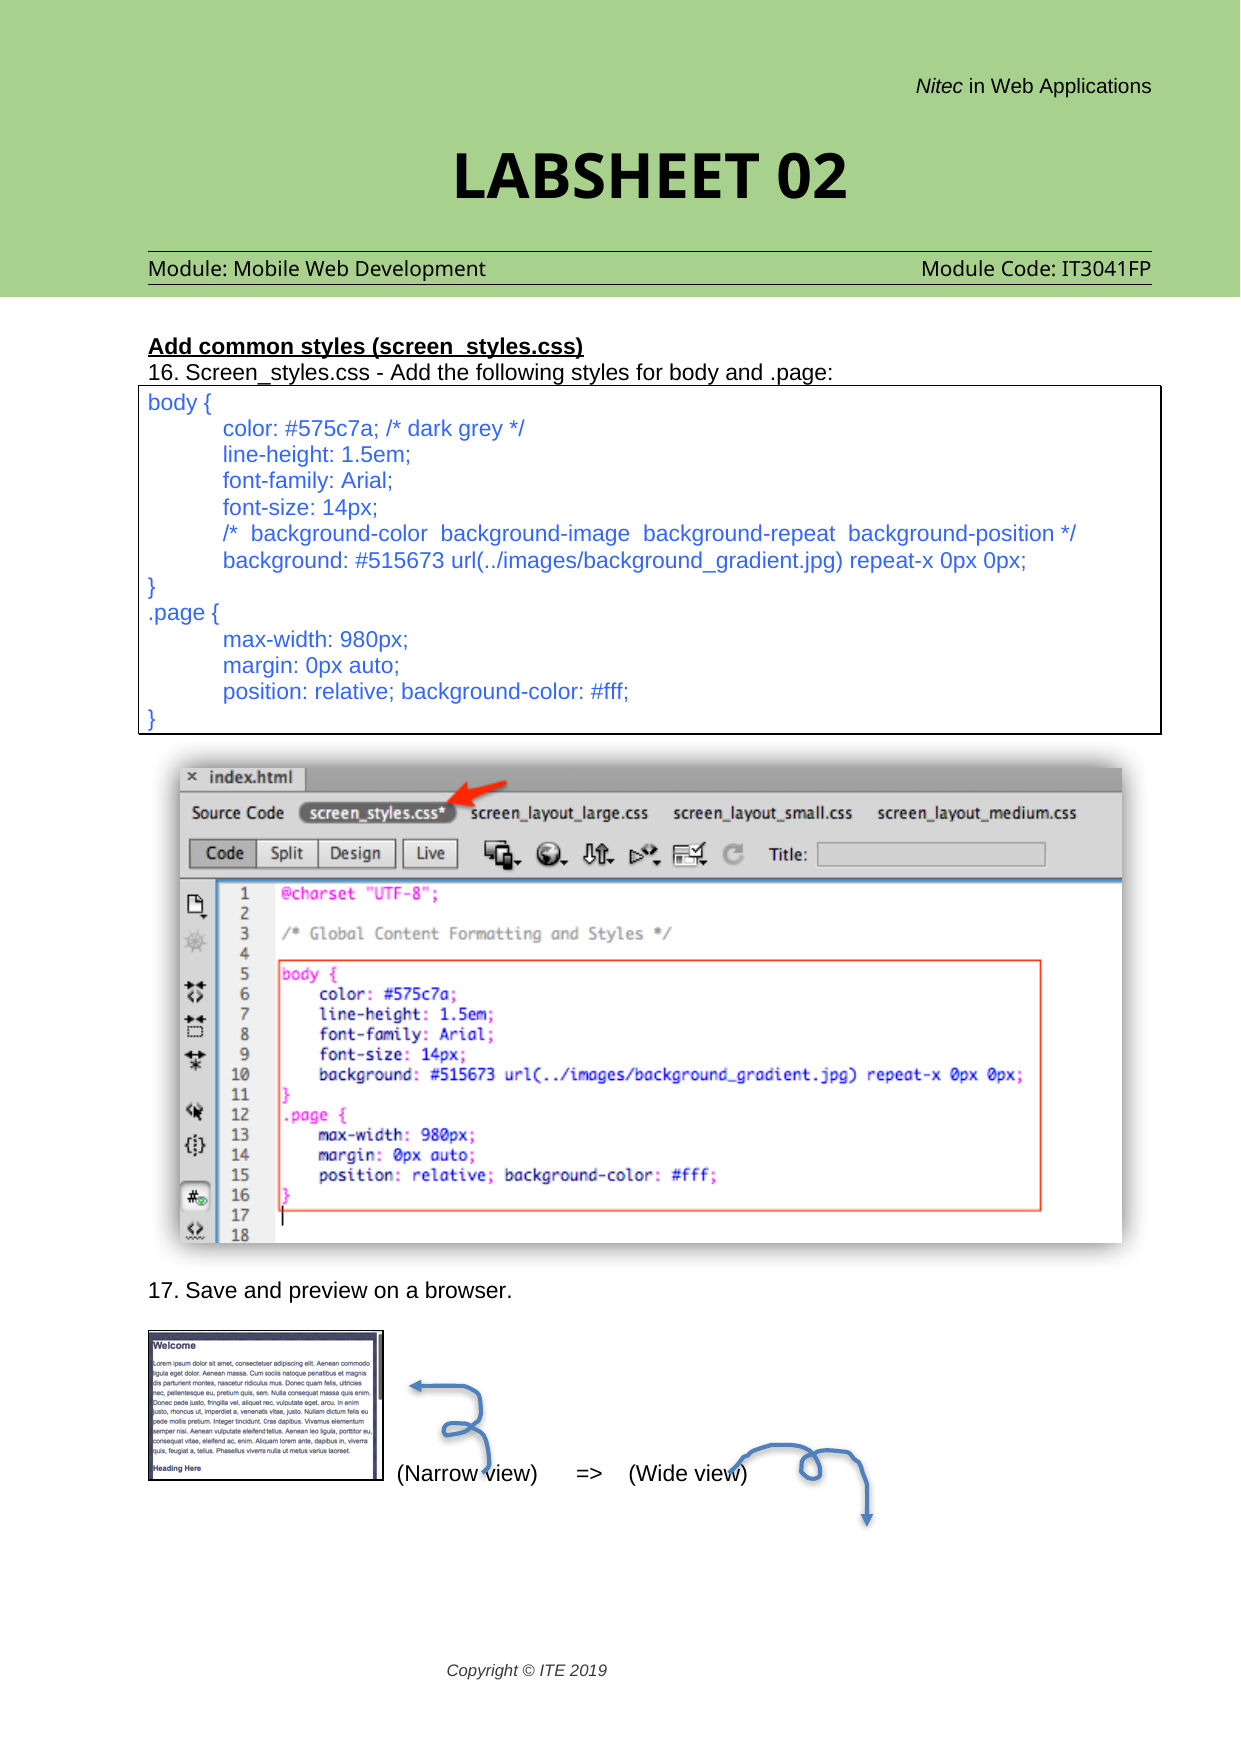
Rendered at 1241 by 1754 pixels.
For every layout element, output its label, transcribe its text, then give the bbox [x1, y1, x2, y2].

text color: #575c7a; /* dark grey */ [148, 415, 1152, 441]
text background: #515673 url(../images/background_gradient.jpg) repeat-x 0px 0px; [148, 547, 1152, 573]
picture [180, 768, 1122, 1243]
text position: relative; background-color: #fff; [148, 678, 1152, 702]
text line-height: 1.5em; [148, 441, 1152, 467]
text /* background-color background-image background-repeat background-position */ [148, 520, 1152, 547]
text } [139, 702, 1160, 733]
text font-size: 14px; [148, 494, 1152, 520]
list Save and preview on a browser. [148, 1277, 1152, 1303]
picture [149, 1331, 382, 1479]
text .page { [148, 599, 1152, 626]
text max-width: 980px; [148, 626, 1152, 652]
text Add common styles (screen_styles.css) [148, 333, 1152, 359]
text (Narrow view) => (Wide view) [148, 1330, 1152, 1486]
text } [148, 573, 1152, 599]
text margin: 0px auto; [148, 652, 1152, 678]
list Screen_styles.css - Add the following styles for body and .page: [148, 359, 1152, 385]
text font-family: Arial; [148, 467, 1152, 494]
text body { [139, 386, 1160, 415]
